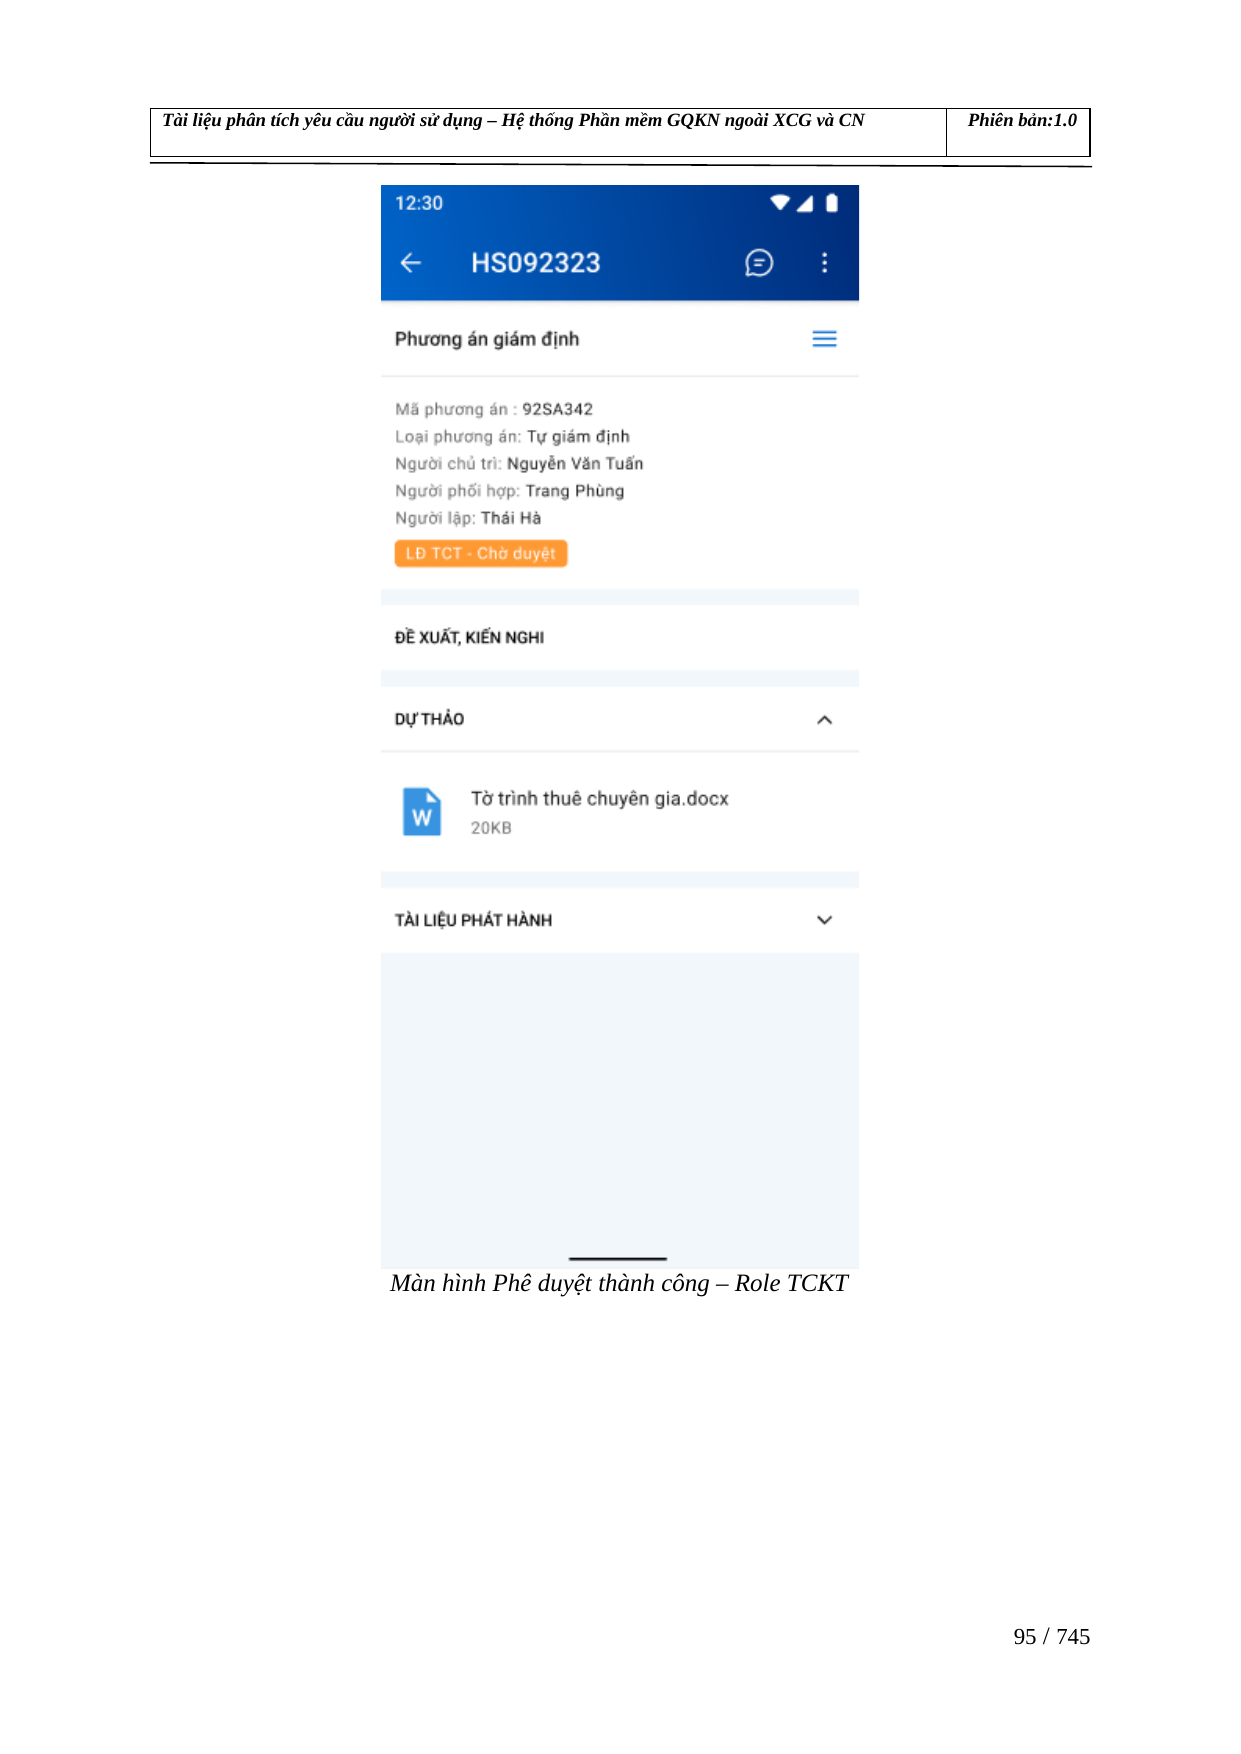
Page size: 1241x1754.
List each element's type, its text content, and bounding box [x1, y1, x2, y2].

picture [381, 185, 860, 1269]
text Màn hình Phê duyệt thành công – Role TCKT [150, 1268, 1090, 1297]
